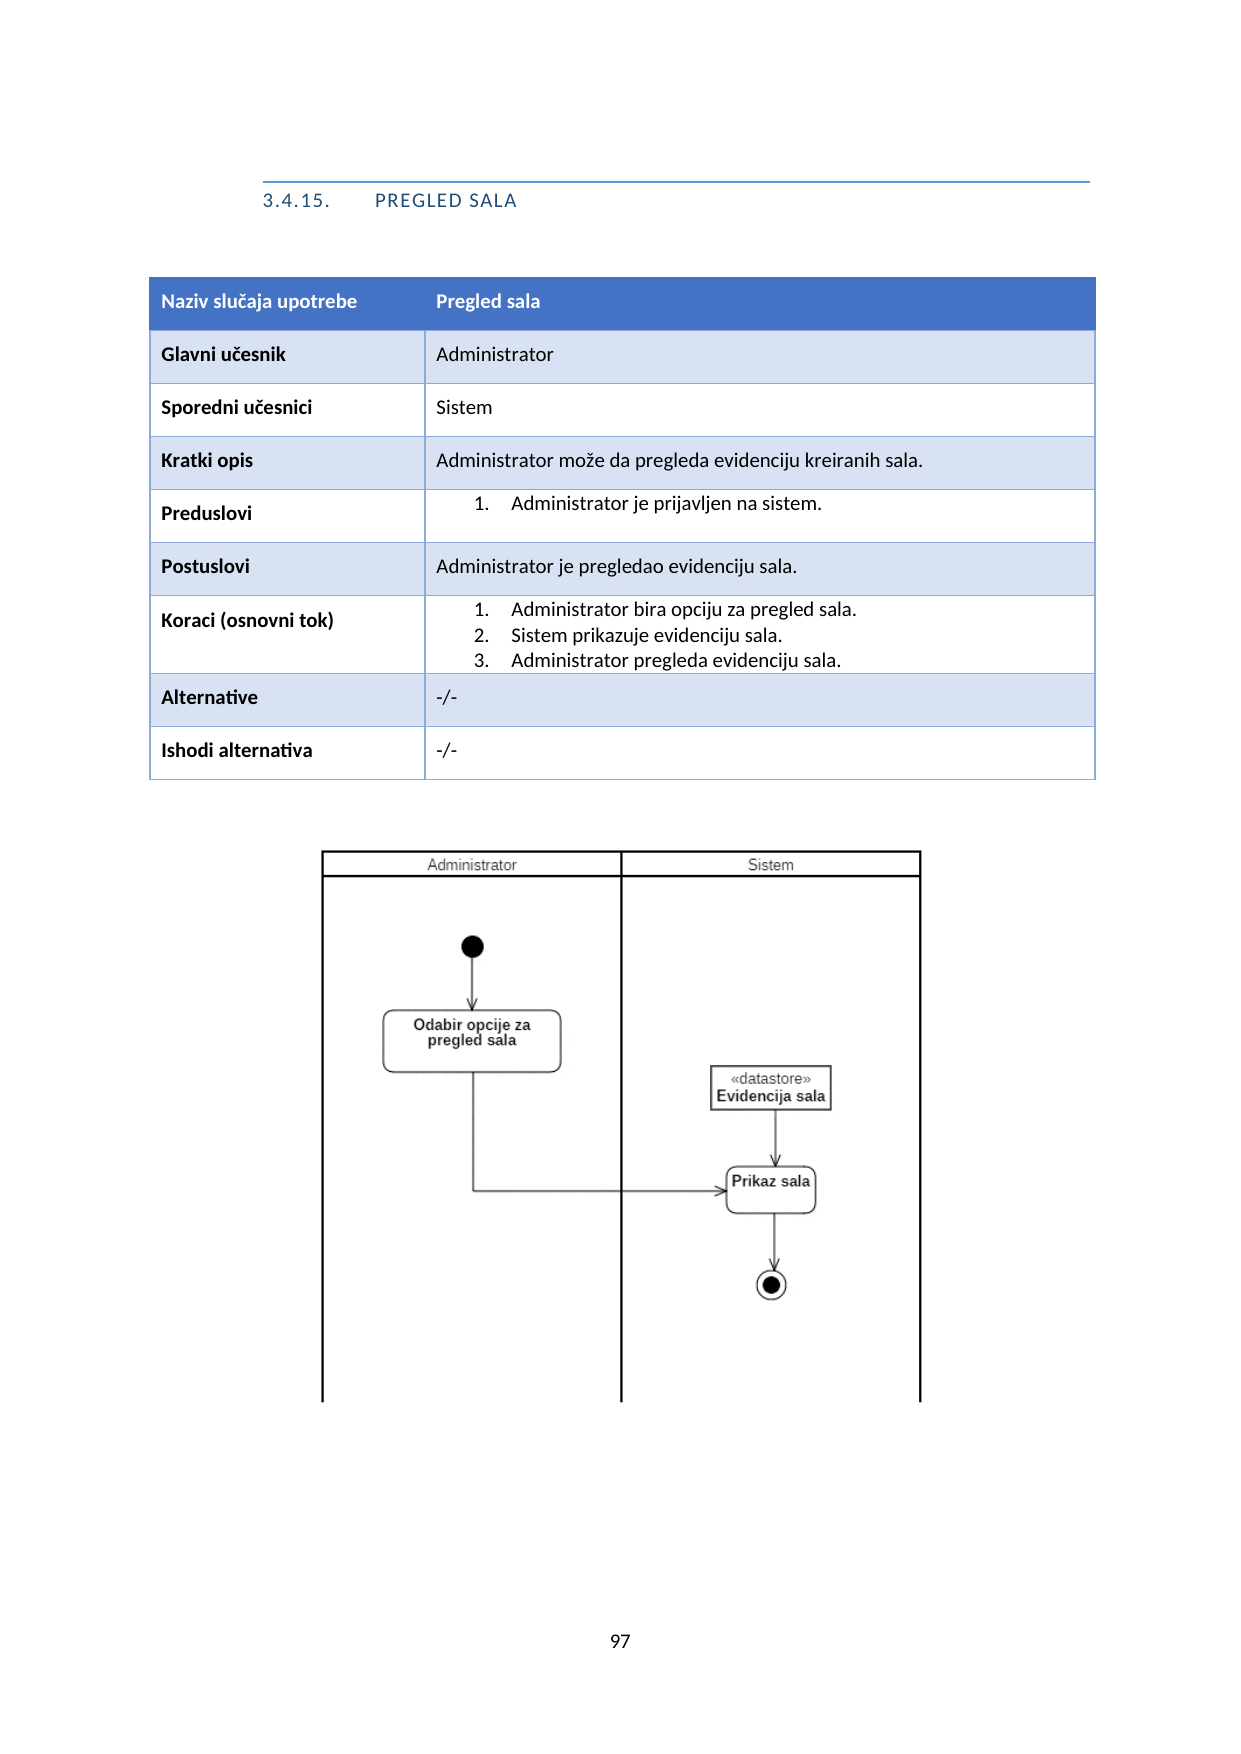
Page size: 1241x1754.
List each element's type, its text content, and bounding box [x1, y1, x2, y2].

table_cell Koraci (osnovni tok) [151, 596, 424, 673]
table_cell Sporedni učesnici [151, 384, 424, 436]
table_cell Ishodi alternativa [151, 727, 424, 779]
subtitle Pregled sala [262, 182, 1090, 212]
table_cell Administrator je pregledao evidenciju sala. [426, 543, 1094, 595]
table_header Naziv slučaja upotrebe [151, 278, 424, 330]
picture [311, 840, 930, 1414]
table_cell Administrator [426, 331, 1094, 383]
table_cell Preduslovi [151, 490, 424, 542]
table_cell -/- [426, 674, 1094, 726]
table_cell Postuslovi [151, 543, 424, 595]
table_cell Sistem [426, 384, 1094, 436]
table_cell Alternative [151, 674, 424, 726]
table_cell Kratki opis [151, 437, 424, 489]
table_cell Administrator može da pregleda evidenciju kreiranih sala. [426, 437, 1094, 489]
table_cell Administrator bira opciju za pregled sala. Sistem prikazuje evidenciju sala. Administrator pregleda evidenciju sala. [426, 596, 1094, 673]
table_cell -/- [426, 727, 1094, 779]
table_header Pregled sala [426, 278, 1094, 330]
table_cell Glavni učesnik [151, 331, 424, 383]
table_cell Administrator je prijavljen na sistem. [426, 490, 1094, 542]
